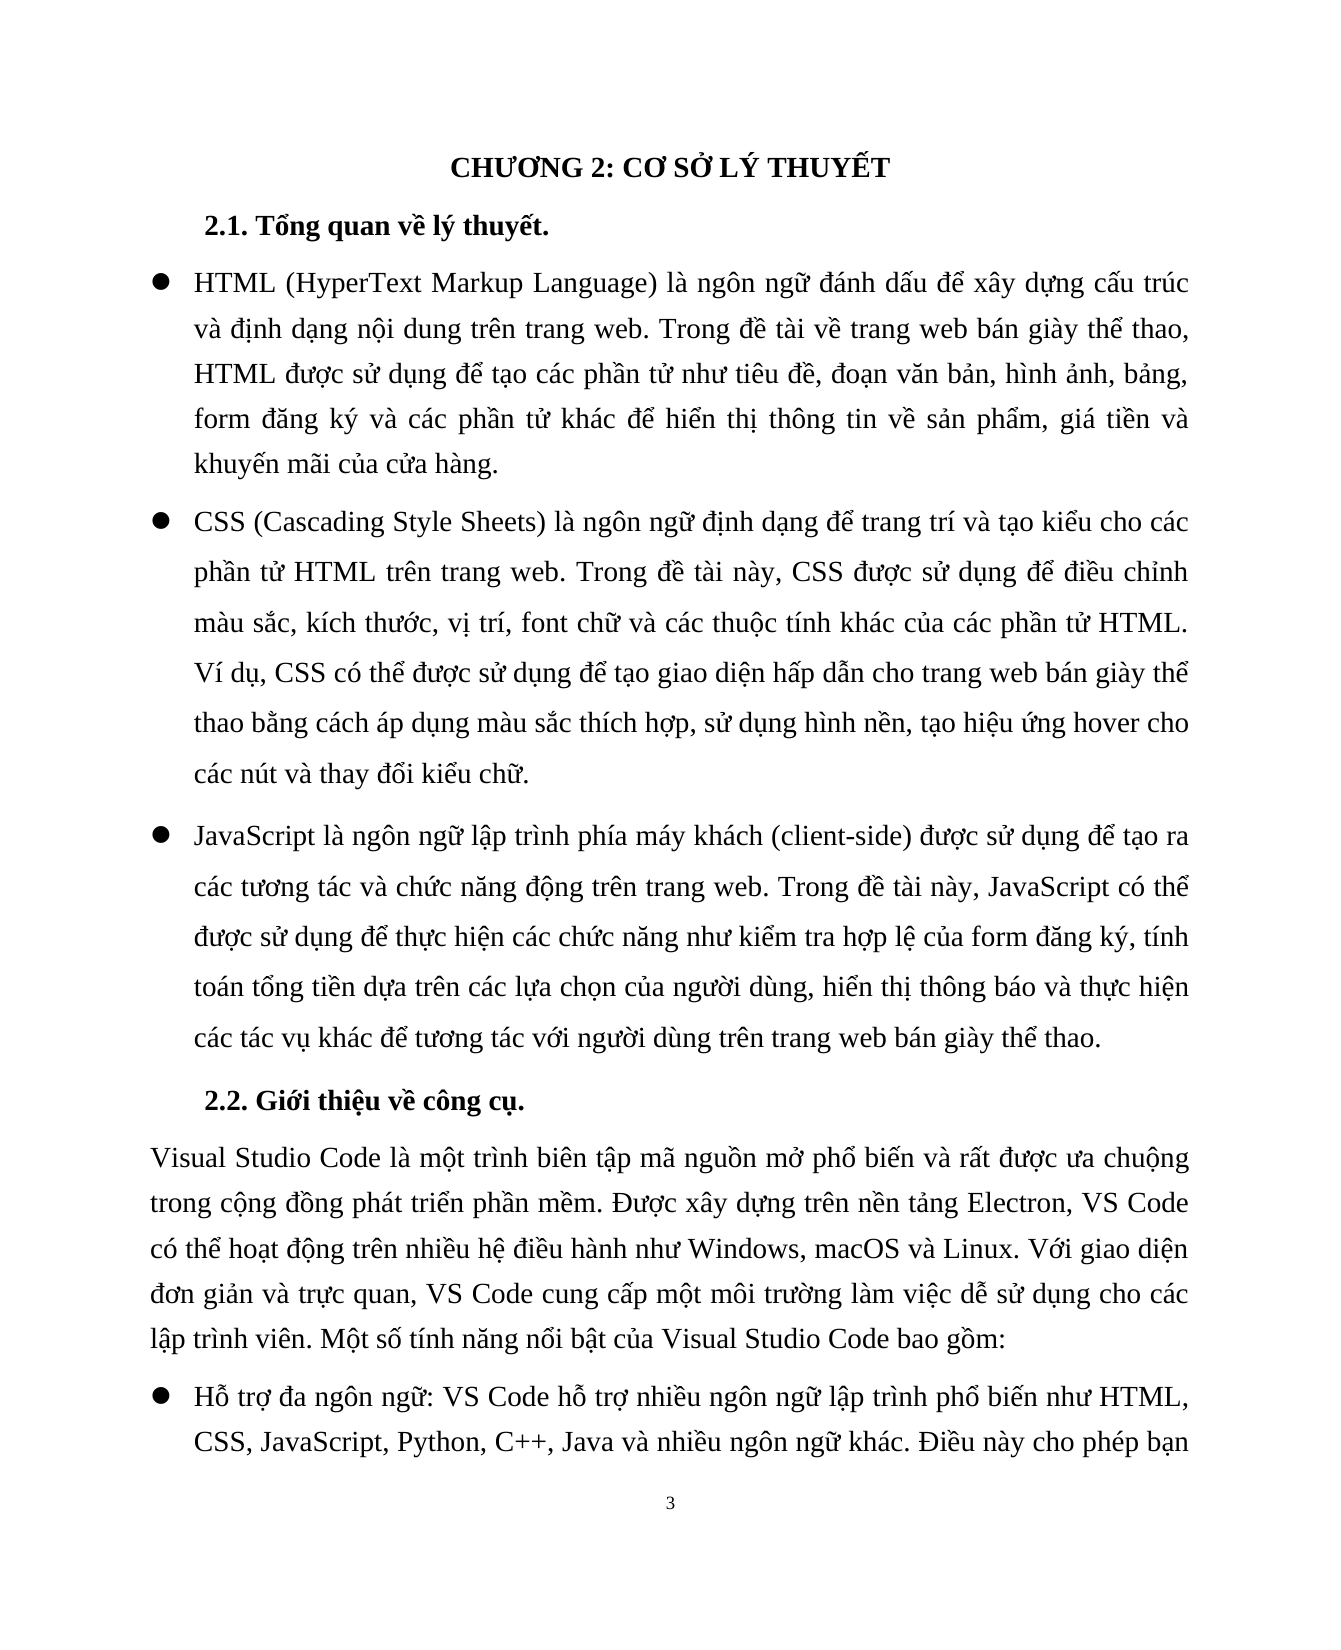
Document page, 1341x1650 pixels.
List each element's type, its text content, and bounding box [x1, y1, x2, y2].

list JavaScript là ngôn ngữ lập trình phía máy khách (client-side) được sử dụng để tạo ra các tương tác và chức năng động trên trang web. Trong đề tài này, JavaScript có thể được sử dụng để thực hiện các chức năng như kiểm tra hợp lệ của form đăng ký, tính toán tổng tiền dựa trên các lựa chọn của người dùng, hiển thị thông báo và thực hiện các tác vụ khác để tương tác với người dùng trên trang web bán giày thể thao. [150, 818, 1191, 1053]
text 2.1. Tổng quan về lý thuyết. [204, 208, 1191, 241]
list CSS (Cascading Style Sheets) là ngôn ngữ định dạng để trang trí và tạo kiểu cho các phần tử HTML trên trang web. Trong đề tài này, CSS được sử dụng để điều chỉnh màu sắc, kích thước, vị trí, font chữ và các thuộc tính khác của các phần tử HTML. Ví dụ, CSS có thể được sử dụng để tạo giao diện hấp dẫn cho trang web bán giày thể thao bằng cách áp dụng màu sắc thích hợp, sử dụng hình nền, tạo hiệu ứng hover cho các nút và thay đổi kiểu chữ. [150, 504, 1191, 789]
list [150, 1379, 1191, 1458]
text Visual Studio Code là một trình biên tập mã nguồn mở phổ biến và rất được ưa chuộng trong cộng đồng phát triển phần mềm. Được xây dựng trên nền tảng Electron, VS Code có thể hoạt động trên nhiều hệ điều hành như Windows, macOS và Linux. Với giao diện đơn giản và trực quan, VS Code cung cấp một môi trường làm việc dễ sử dụng cho các lập trình viên. Một số tính năng nổi bật của Visual Studio Code bao gồm: [150, 1140, 1191, 1355]
list HTML (HyperText Markup Language) là ngôn ngữ đánh dấu để xây dựng cấu trúc và định dạng nội dung trên trang web. Trong đề tài về trang web bán giày thể thao, HTML được sử dụng để tạo các phần tử như tiêu đề, đoạn văn bản, hình ảnh, bảng, form đăng ký và các phần tử khác để hiển thị thông tin về sản phẩm, giá tiền và khuyến mãi của cửa hàng. [150, 265, 1191, 480]
text 2.2. Giới thiệu về công cụ. [204, 1083, 1191, 1116]
text CHƯƠNG 2: CƠ SỞ LÝ THUYẾT [150, 150, 1191, 183]
